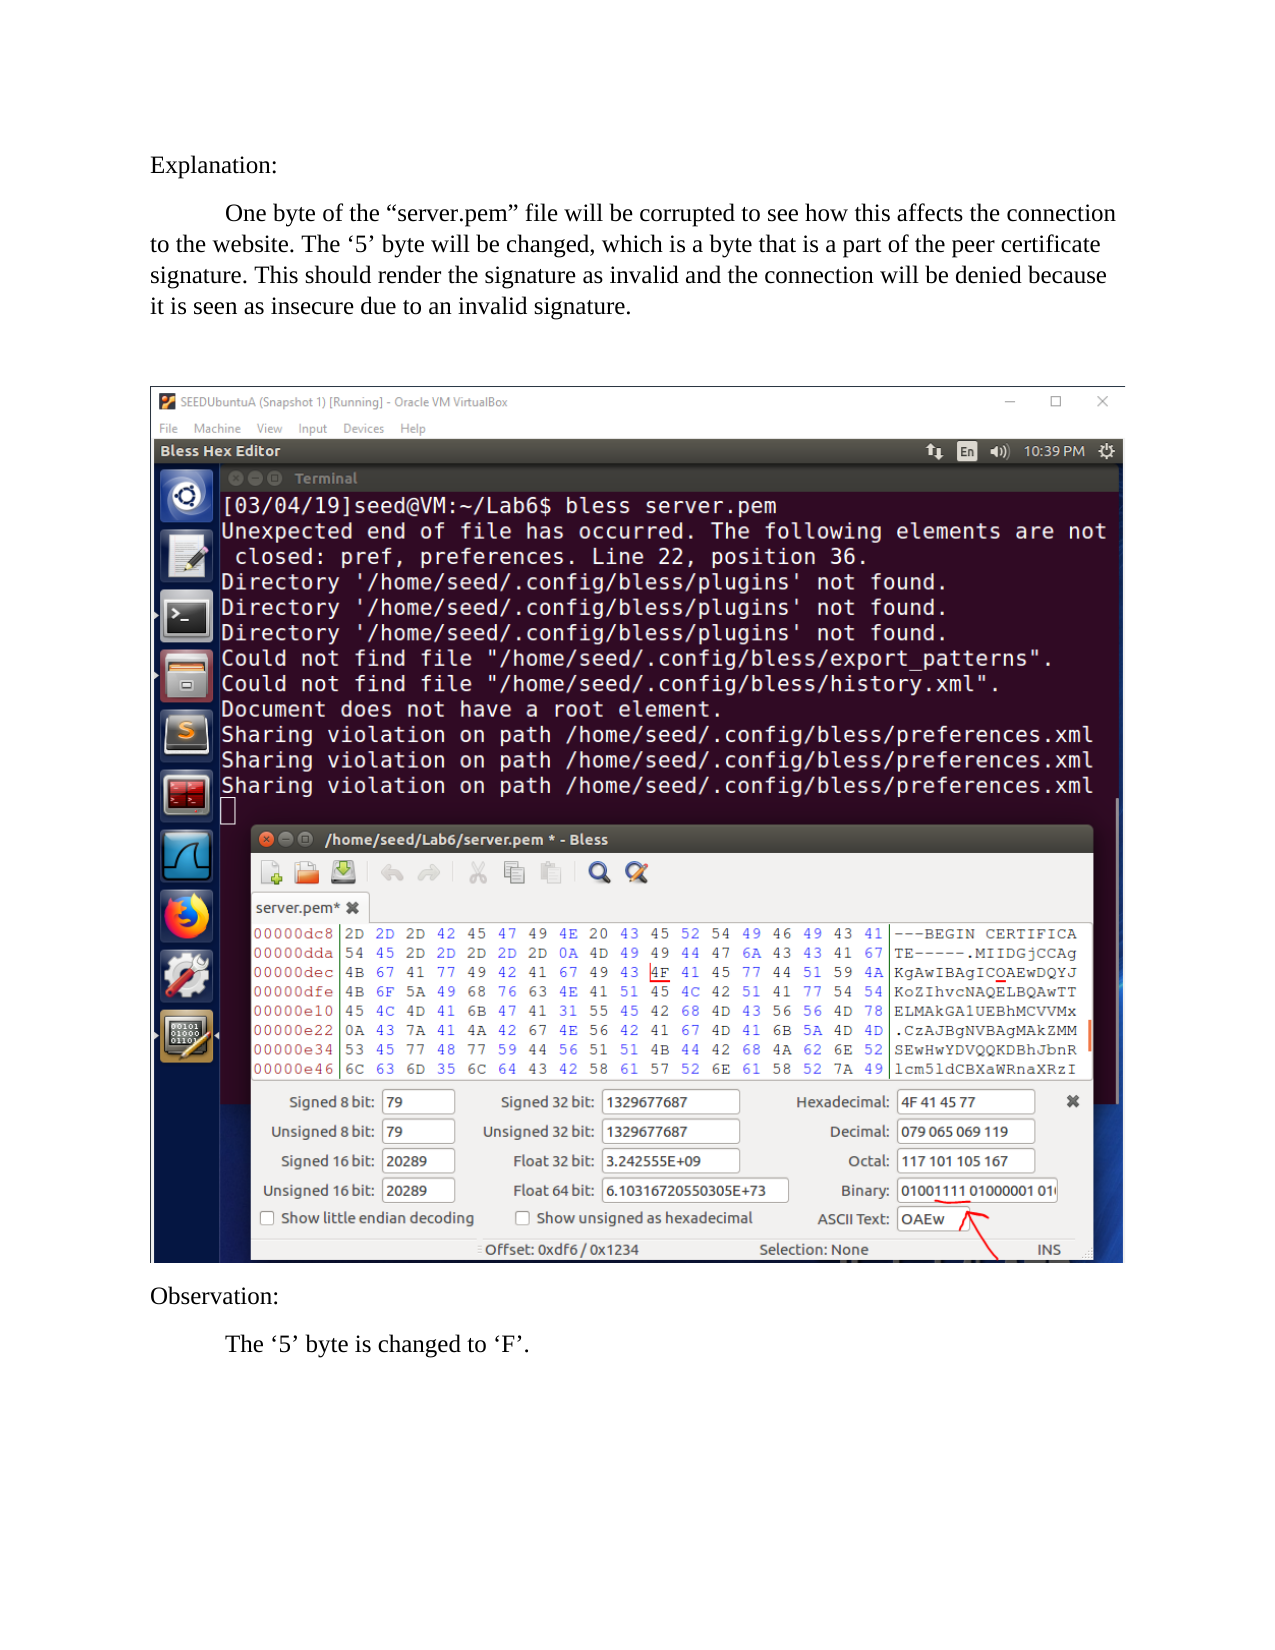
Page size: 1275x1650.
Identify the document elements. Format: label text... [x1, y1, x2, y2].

text Observation: [150, 1281, 1125, 1310]
text The ‘5’ byte is changed to ‘F’. [150, 1329, 1125, 1358]
picture [150, 386, 1125, 1263]
text Explanation: [150, 150, 1125, 179]
text One byte of the “server.pem” file will be corrupted to see how this affects the connection to the website. The ‘5’ byte will be changed, which is a byte that is a part of the peer certificate signature. This should render the signature as invalid and the connection will be denied because it is seen as insecure due to an invalid signature. [150, 198, 1125, 319]
